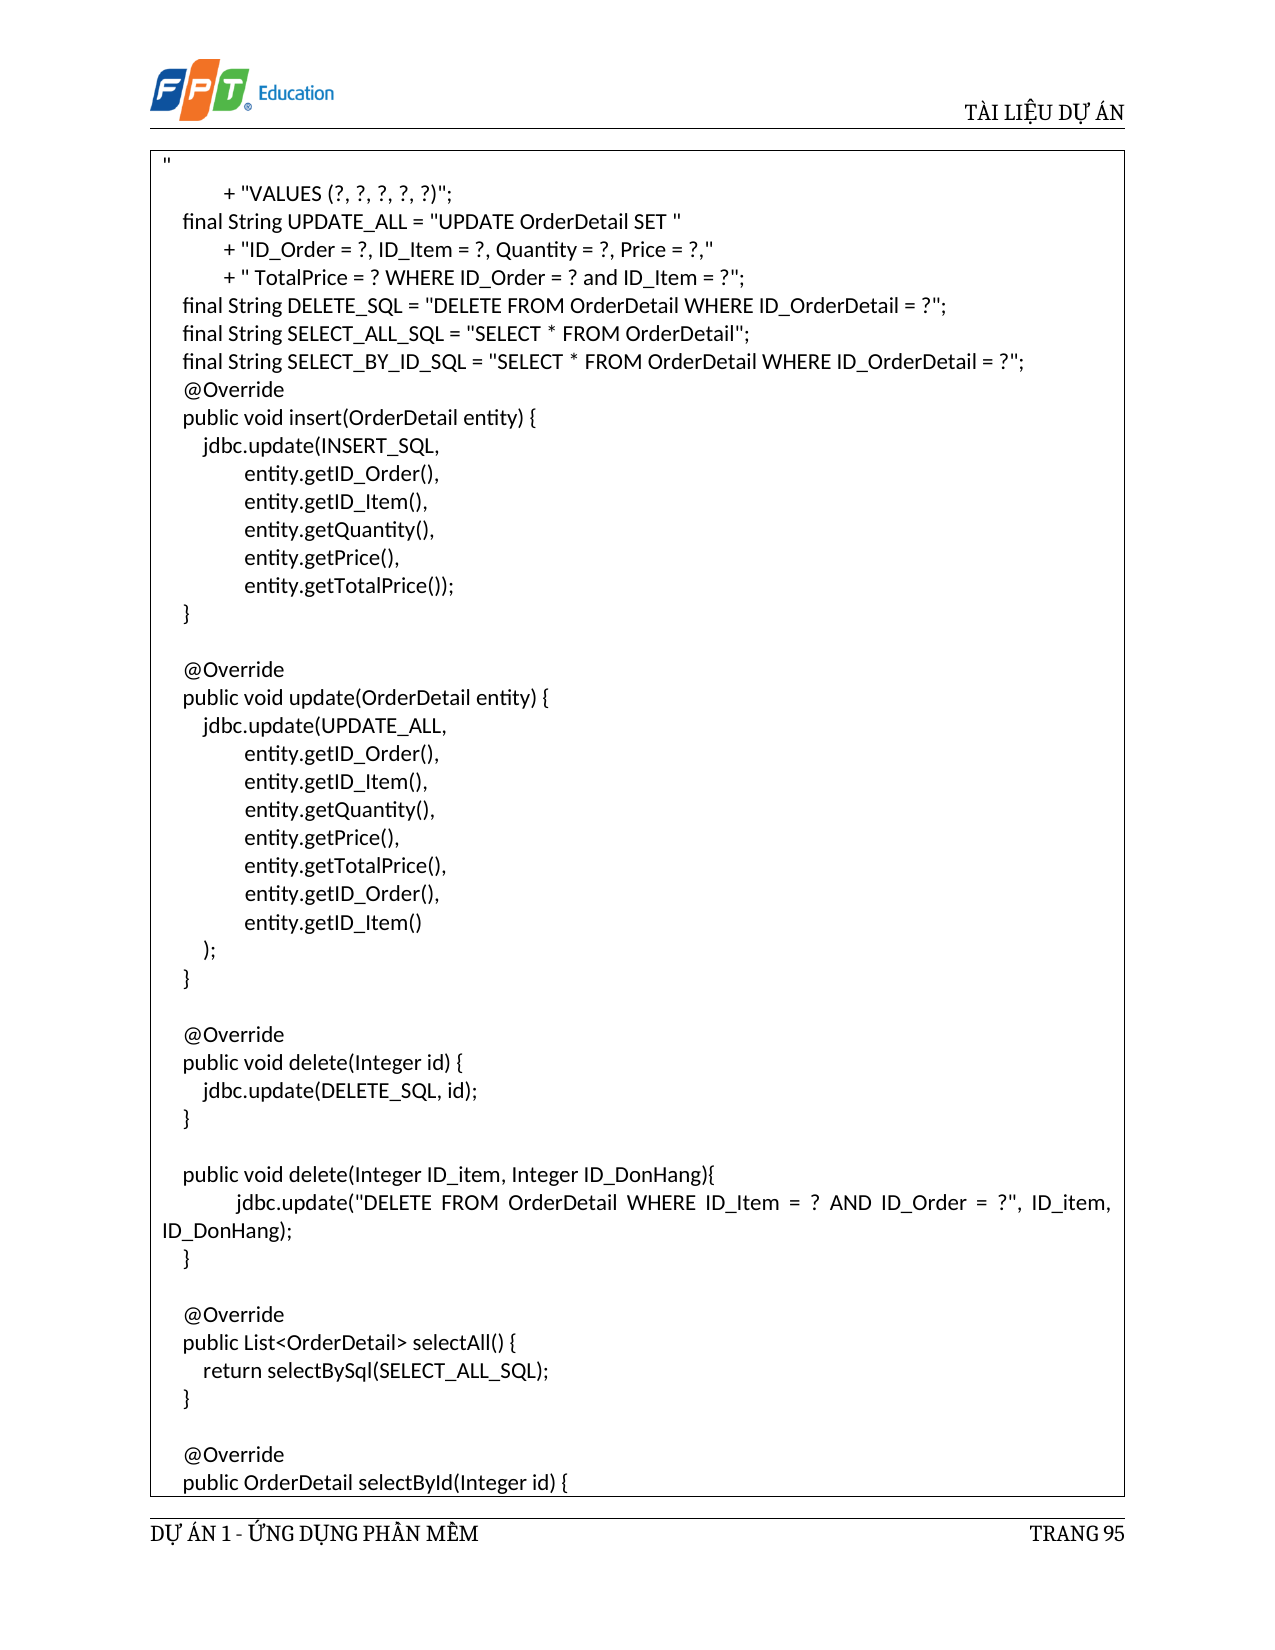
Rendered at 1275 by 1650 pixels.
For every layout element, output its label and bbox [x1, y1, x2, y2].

picture [150, 59, 336, 121]
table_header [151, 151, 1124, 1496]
